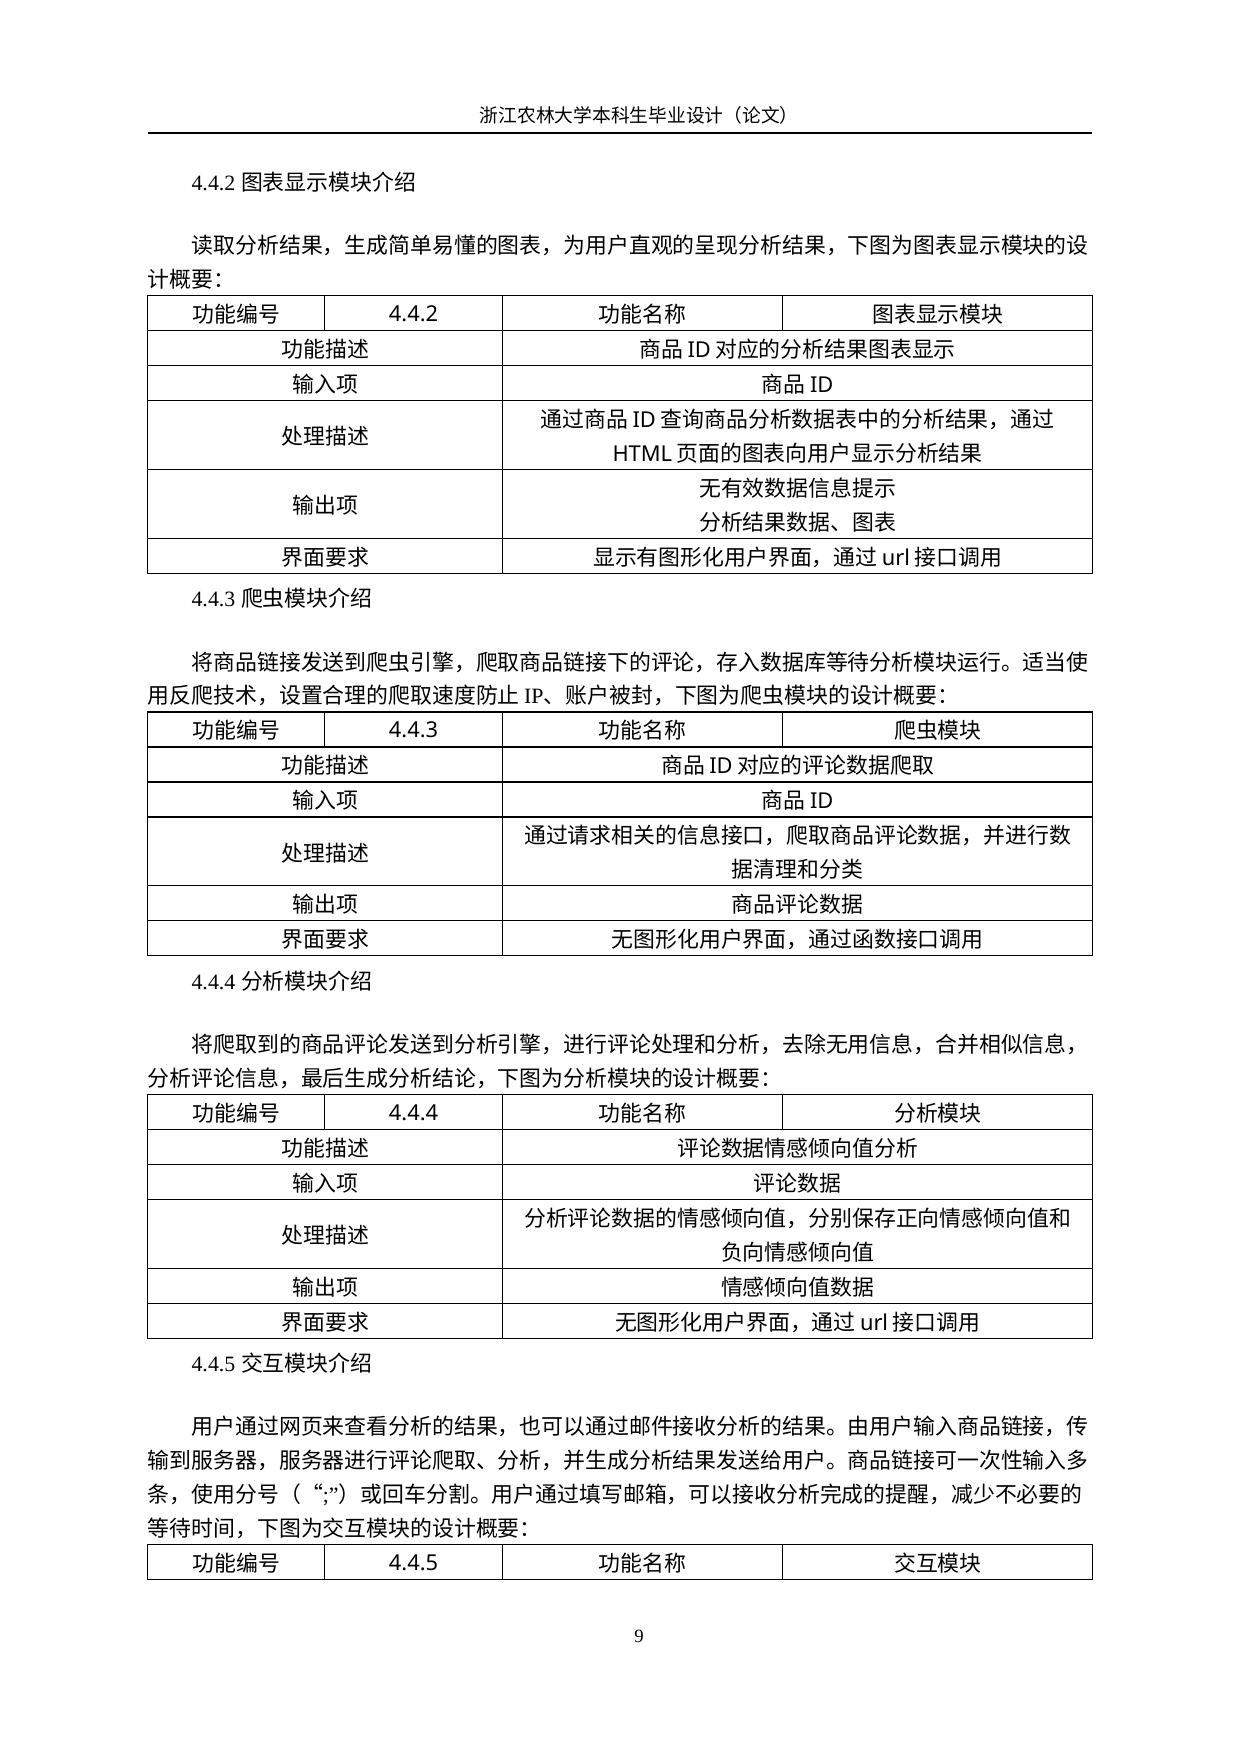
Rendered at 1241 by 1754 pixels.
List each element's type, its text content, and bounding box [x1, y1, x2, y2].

table_cell 无图形化用户界面，通过url接口调用 [503, 1304, 1092, 1338]
table_cell 情感倾向值数据 [503, 1269, 1092, 1303]
table_header 功能编号 [148, 1095, 324, 1129]
subtitle 图表显示模块介绍 [148, 164, 1092, 198]
table_cell 分析评论数据的情感倾向值，分别保存正向情感倾向值和负向情感倾向值 [503, 1200, 1092, 1268]
table_cell 无有效数据信息提示 分析结果数据、图表 [503, 470, 1092, 538]
table_header 图表显示模块 [783, 296, 1092, 330]
table_header 功能编号 [148, 296, 324, 330]
table_cell 处理描述 [148, 1200, 502, 1268]
table_cell 输出项 [148, 1269, 502, 1303]
table_cell 功能描述 [148, 1130, 502, 1164]
table_header 交互模块 [783, 1545, 1092, 1579]
table_header 分析模块 [783, 1095, 1092, 1129]
text 用户通过网页来查看分析的结果，也可以通过邮件接收分析的结果。由用户输入商品链接，传输到服务器，服务器进行评论爬取、分析，并生成分析结果发送给用户。商品链接可一次性输入多条，使用分号（“;”）或回车分割。用户通过填写邮箱，可以接收分析完成的提醒，减少不必要的等待时间，下图为交互模块的设计概要： [148, 1408, 1092, 1544]
table_header 功能编号 [148, 1545, 324, 1579]
subtitle 分析模块介绍 [148, 963, 1092, 997]
text 读取分析结果，生成简单易懂的图表，为用户直观的呈现分析结果，下图为图表显示模块的设计概要： [148, 227, 1092, 295]
table_cell 输入项 [148, 783, 502, 816]
table_cell 界面要求 [148, 1304, 502, 1338]
table_cell 商品ID [503, 366, 1092, 400]
table_cell 无图形化用户界面，通过函数接口调用 [503, 921, 1092, 955]
table_header 功能名称 [503, 1545, 782, 1579]
table_cell 处理描述 [148, 401, 502, 469]
table_header 4.4.5 [325, 1545, 502, 1579]
table_cell 界面要求 [148, 539, 502, 573]
table_cell 显示有图形化用户界面，通过url接口调用 [503, 539, 1092, 573]
subtitle 爬虫模块介绍 [148, 580, 1092, 614]
table_header 4.4.3 [325, 713, 502, 746]
table_header 功能名称 [503, 1095, 782, 1129]
table_cell 商品ID [503, 783, 1092, 816]
table_cell 通过请求相关的信息接口，爬取商品评论数据，并进行数据清理和分类 [503, 818, 1092, 885]
table_cell 评论数据情感倾向值分析 [503, 1130, 1092, 1164]
table_cell 处理描述 [148, 818, 502, 885]
table_cell 输入项 [148, 1165, 502, 1199]
table_header 4.4.2 [325, 296, 502, 330]
text 将商品链接发送到爬虫引擎，爬取商品链接下的评论，存入数据库等待分析模块运行。适当使用反爬技术，设置合理的爬取速度防止IP、账户被封，下图为爬虫模块的设计概要： [148, 643, 1092, 711]
table_header 功能编号 [148, 713, 324, 746]
table_cell 商品ID对应的评论数据爬取 [503, 748, 1092, 781]
table_cell 通过商品ID查询商品分析数据表中的分析结果，通过HTML页面的图表向用户显示分析结果 [503, 401, 1092, 469]
table_cell 输入项 [148, 366, 502, 400]
table_cell 界面要求 [148, 921, 502, 955]
subtitle 交互模块介绍 [148, 1345, 1092, 1379]
table_cell 评论数据 [503, 1165, 1092, 1199]
table_cell 功能描述 [148, 748, 502, 781]
table_cell 商品评论数据 [503, 886, 1092, 920]
table_cell 功能描述 [148, 331, 502, 365]
table_header 功能名称 [503, 296, 782, 330]
table_header 4.4.4 [325, 1095, 502, 1129]
table_cell 商品ID对应的分析结果图表显示 [503, 331, 1092, 365]
table_header 爬虫模块 [783, 713, 1092, 746]
table_cell 输出项 [148, 470, 502, 538]
table_cell 输出项 [148, 886, 502, 920]
text 将爬取到的商品评论发送到分析引擎，进行评论处理和分析，去除无用信息，合并相似信息，分析评论信息，最后生成分析结论，下图为分析模块的设计概要： [148, 1026, 1092, 1094]
table_header 功能名称 [503, 713, 782, 746]
